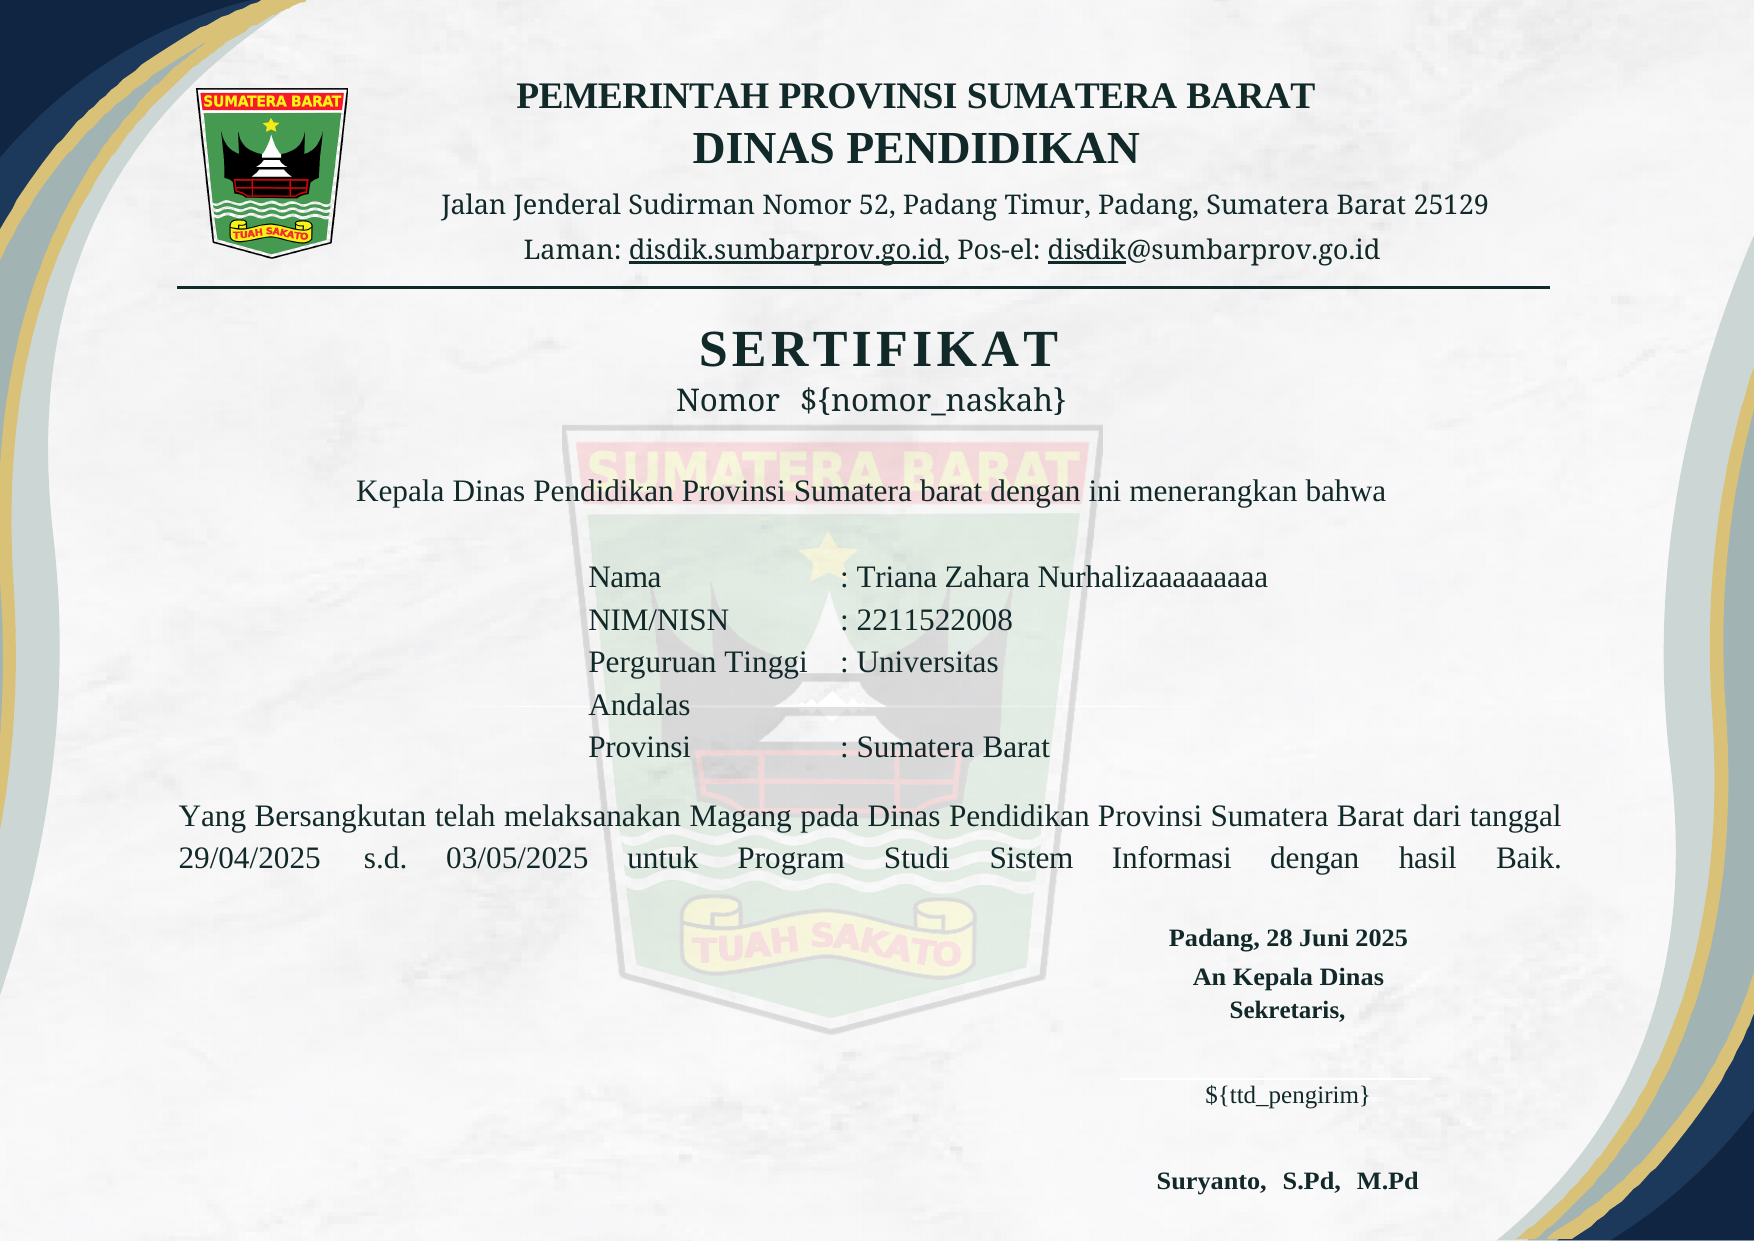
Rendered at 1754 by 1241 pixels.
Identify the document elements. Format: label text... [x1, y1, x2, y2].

title SERTIFIKAT [698, 318, 1562, 378]
text ${ttd_pengirim} [1072, 1053, 1503, 1109]
text Yang Bersangkutan telah melaksanakan Magang pada Dinas Pendidikan Provinsi Sumatera Barat dari tanggal 29/04/2025 s.d. 03/05/2025 untuk Program Studi Sistem Informasi dengan hasil Baik. [178, 797, 1562, 875]
text Nama : Triana Zahara Nurhalizaaaaaaaaa [588, 559, 1562, 594]
picture [0, 0, 1754, 1241]
subtitle DINAS PENDIDIKAN [692, 120, 1562, 173]
text Suryanto, S.Pd, M.Pd [1072, 1166, 1503, 1195]
text Sekretaris, [1072, 996, 1503, 1025]
text Jalan Jenderal Sudirman Nomor 52, Padang Timur, Padang, Sumatera Barat 25129 Laman: disdik.sumbarprov.go.id, Pos-el: disdik@sumbarprov.go.id [441, 186, 1503, 267]
text Padang, 28 Juni 2025 [1072, 923, 1504, 952]
text An Kepala Dinas [1072, 962, 1504, 990]
text Nomor ${nomor_naskah} [180, 378, 1562, 421]
text NIM/NISN : 2211522008 Perguruan Tinggi : Universitas Andalas [588, 601, 1078, 722]
text PEMERINTAH PROVINSI SUMATERA BARAT [269, 74, 1562, 117]
text Provinsi : Sumatera Barat [588, 728, 1078, 764]
text Kepala Dinas Pendidikan Provinsi Sumatera barat dengan ini menerangkan bahwa [180, 472, 1562, 508]
